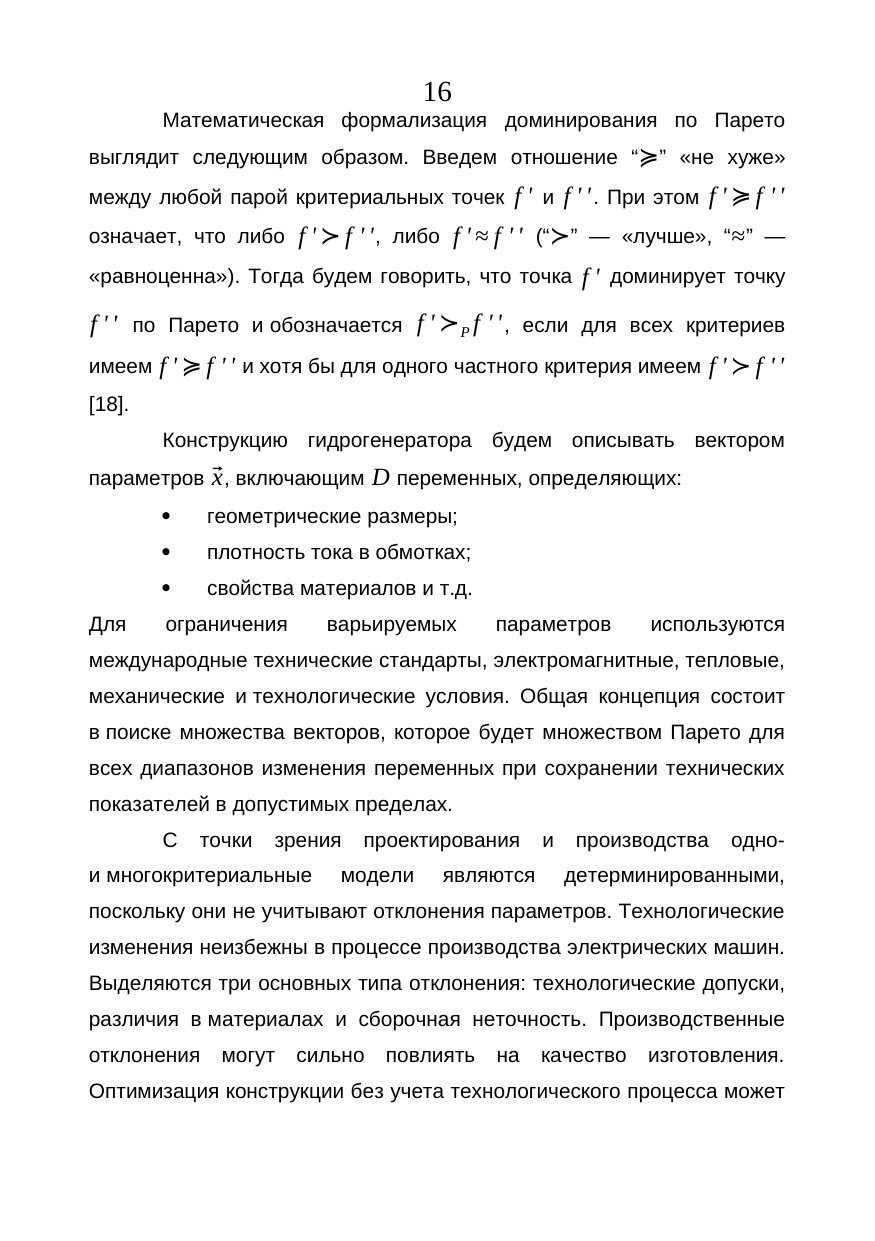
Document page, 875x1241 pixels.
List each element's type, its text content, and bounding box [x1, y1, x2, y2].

list плотность тока в обмотках; [162, 540, 785, 564]
text Конструкцию гидрогенератора будем описывать вектором параметров , включающим переменных, определяющих: [89, 428, 785, 492]
list геометрические размеры; [162, 504, 785, 528]
text Для ограничения варьируемых параметров используются международные технические стандарты, электромагнитные, тепловые, механические и технологические условия. Общая концепция состоит в поиске множества векторов, которое будет множеством Парето для всех диапазонов изменения переменных при сохранении технических показателей в допустимых пределах. [89, 612, 785, 815]
text Математическая формализация доминирования по Парето выглядит следующим образом. Введем отношение “” «не хуже» между любой парой критериальных точек и . При этом означает, что либо , либо (“” — «лучше», “” — «равноценна»). Тогда будем говорить, что точка доминирует точку по Парето и обозначается , если для всех критериев имеем и хотя бы для одного частного критерия имеем [18]. [89, 107, 785, 416]
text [89, 827, 785, 1103]
list свойства материалов и т.д. [162, 576, 785, 600]
